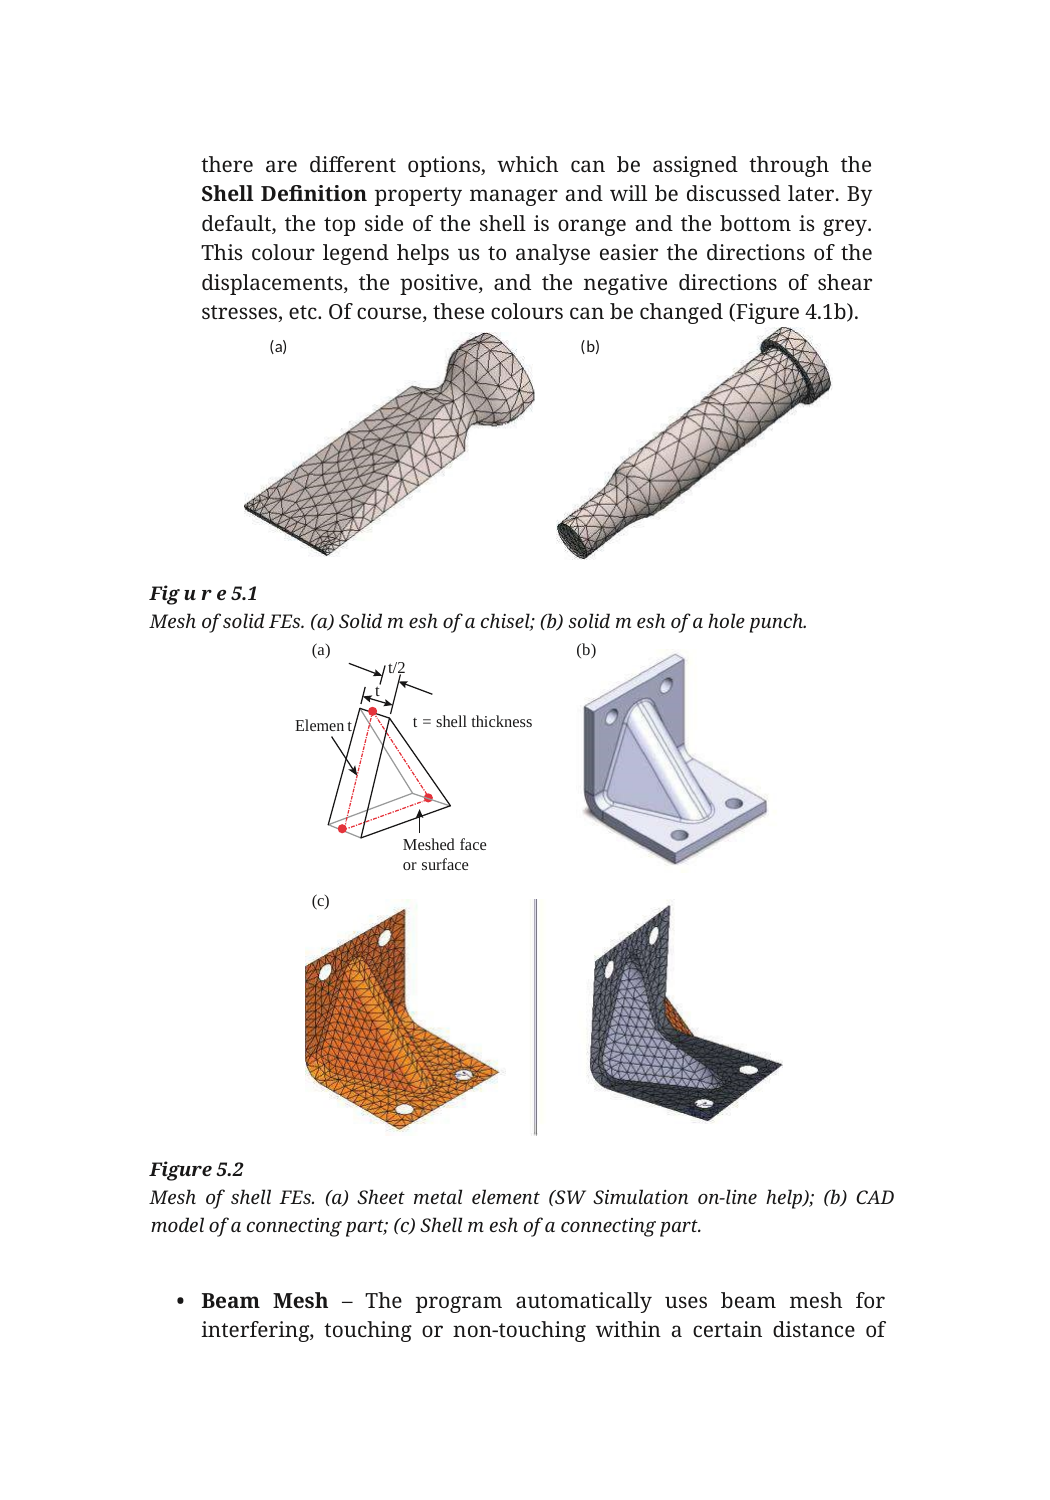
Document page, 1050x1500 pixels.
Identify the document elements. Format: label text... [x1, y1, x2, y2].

picture [556, 327, 833, 560]
subtitle Figure 5.2 [149, 1157, 900, 1182]
text Mesh of solid FEs. (a) Solid m esh of a chisel; (b) solid m esh of a hole punch. [149, 608, 898, 634]
picture [305, 899, 783, 1136]
picture [244, 332, 535, 557]
picture [568, 649, 782, 873]
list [176, 150, 873, 326]
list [176, 1286, 886, 1344]
subtitle Fig u r e 5.1 [149, 581, 900, 606]
text Mesh of shell FEs. (a) Sheet metal element (SW Simulation on-line help); (b) CAD model of a connecting part; (c) Shell m esh of a connecting part. [149, 1184, 898, 1237]
